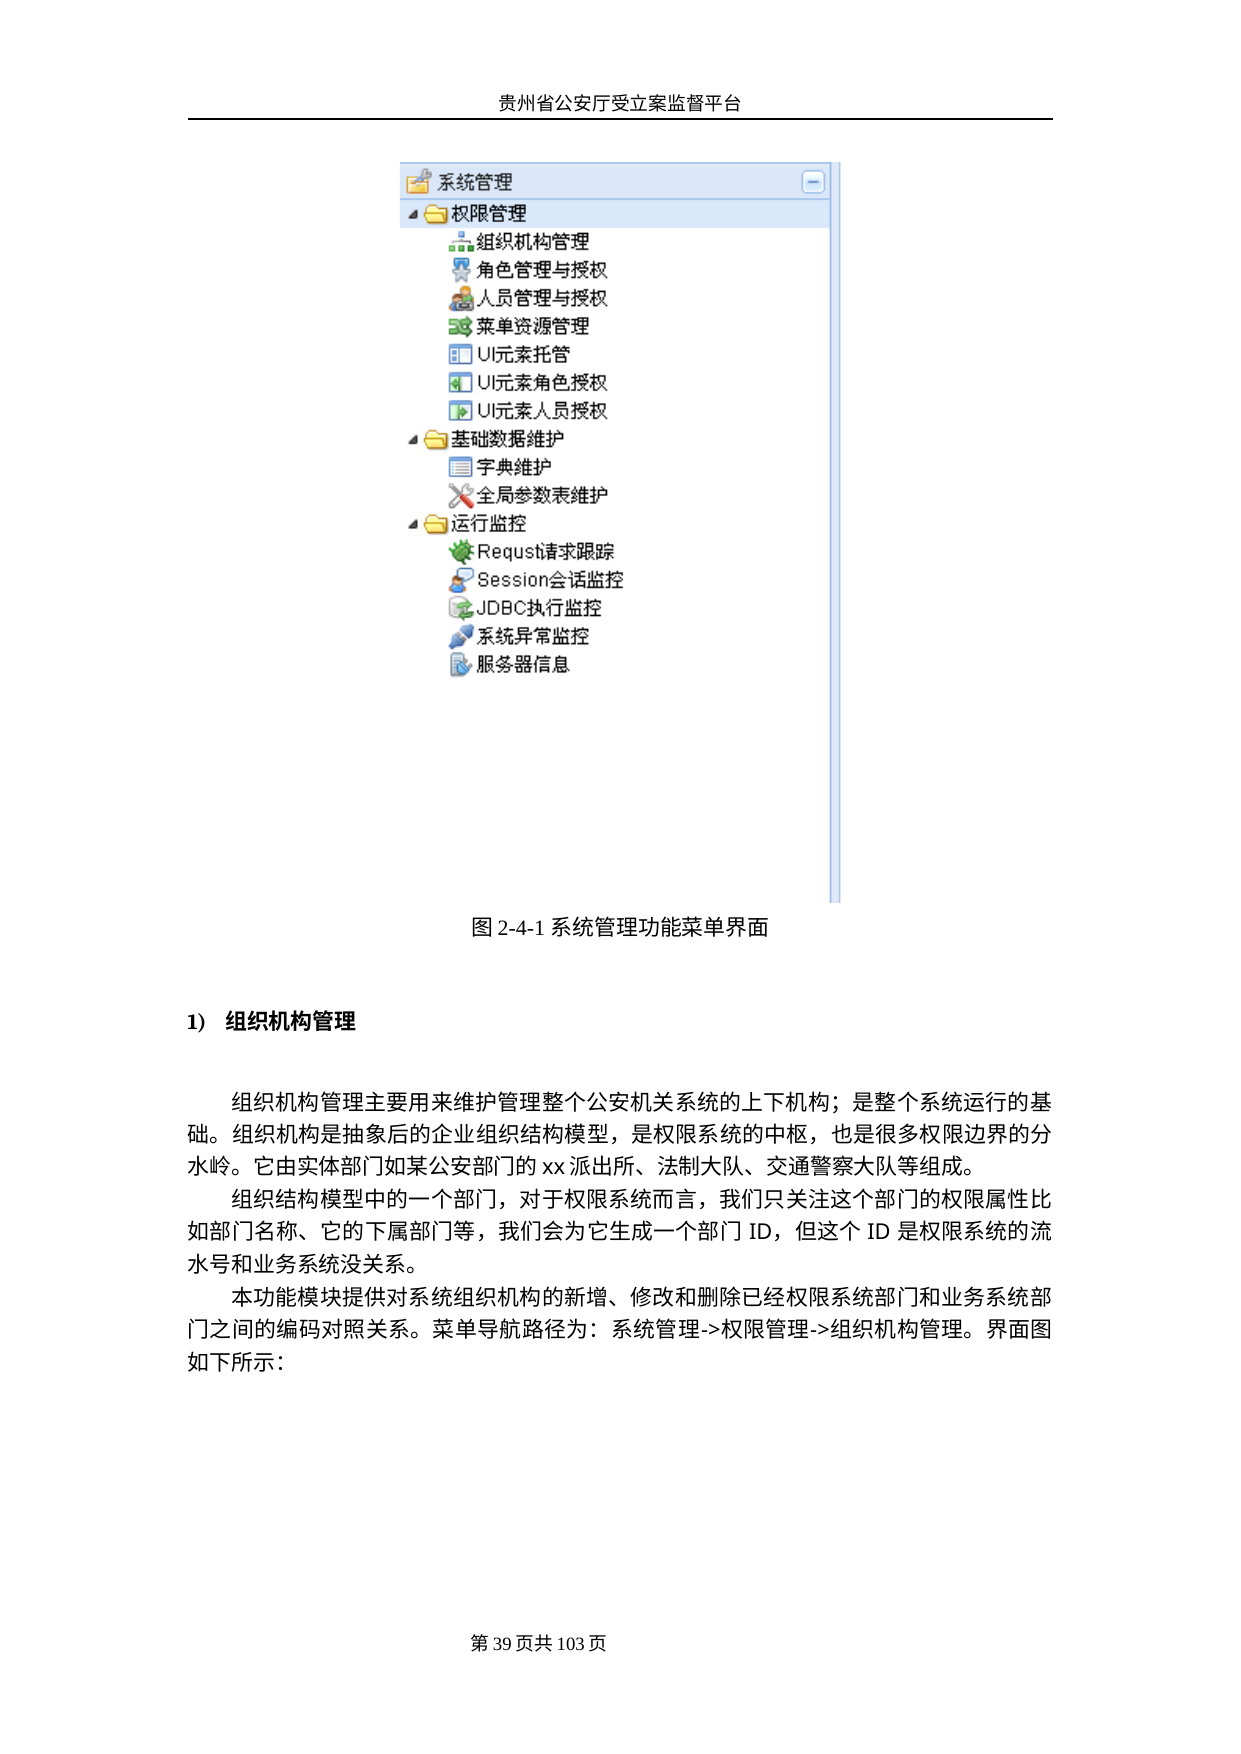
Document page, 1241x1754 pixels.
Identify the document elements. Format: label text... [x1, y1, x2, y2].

picture [399, 162, 841, 903]
text 组织机构管理主要用来维护管理整个公安机关系统的上下机构；是整个系统运行的基础。组织机构是抽象后的企业组织结构模型，是权限系统的中枢，也是很多权限边界的分水岭。它由实体部门如某公安部门的xx派出所、法制大队、交通警察大队等组成。 [187, 1084, 1053, 1182]
text 本功能模块提供对系统组织机构的新增、修改和删除已经权限系统部门和业务系统部门之间的编码对照关系。菜单导航路径为：系统管理->权限管理->组织机构管理。界面图如下所示： [187, 1279, 1053, 1377]
text 图2-4-1 系统管理功能菜单界面 [187, 909, 1053, 942]
subtitle 组织机构管理 [187, 1004, 1053, 1036]
text 组织结构模型中的一个部门，对于权限系统而言，我们只关注这个部门的权限属性比如部门名称、它的下属部门等，我们会为它生成一个部门ID，但这个 ID 是权限系统的流水号和业务系统没关系。 [187, 1182, 1053, 1279]
